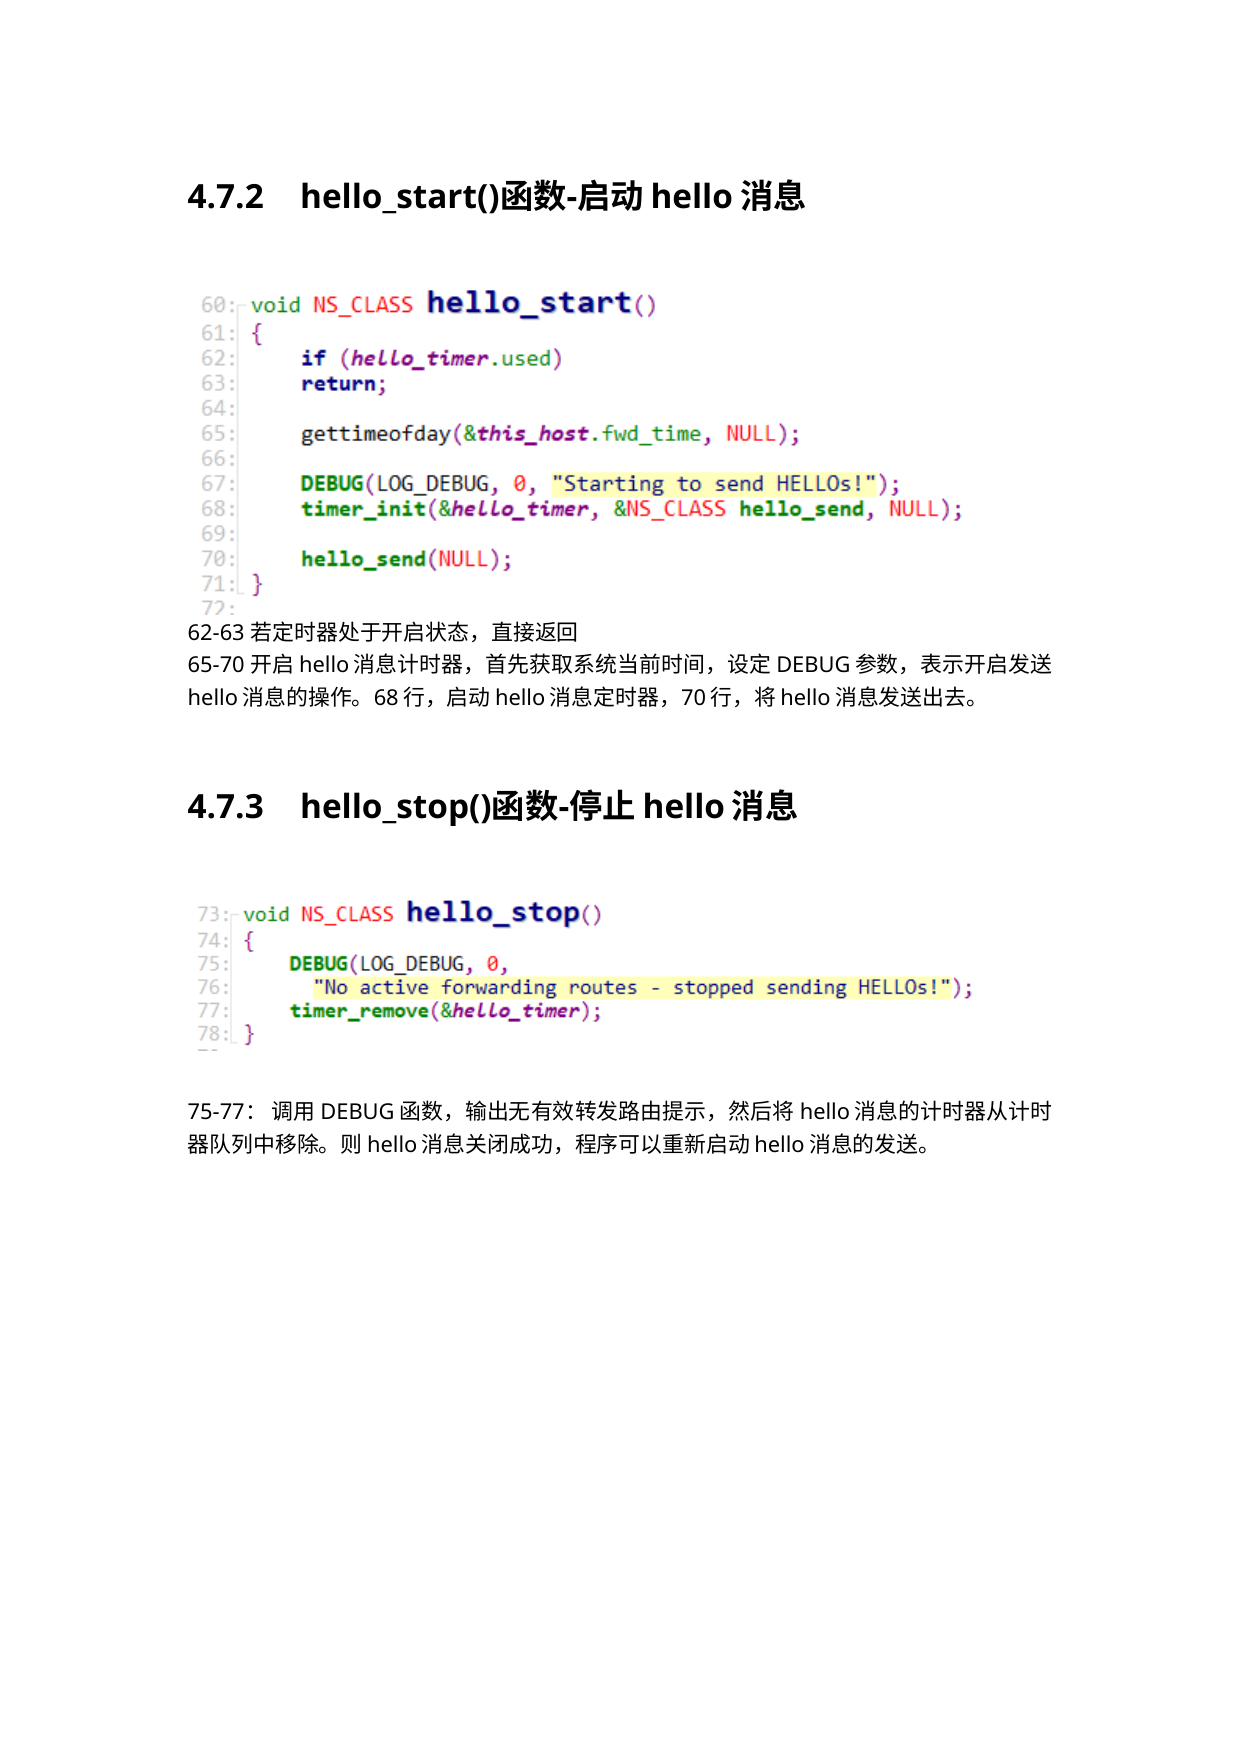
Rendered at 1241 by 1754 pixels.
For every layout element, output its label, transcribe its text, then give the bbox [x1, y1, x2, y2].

picture [187, 289, 996, 615]
picture [187, 898, 1053, 1051]
subtitle hello_start()函数-启动hello消息 [187, 162, 1053, 227]
text 62-63 若定时器处于开启状态，直接返回 [187, 614, 1053, 647]
subtitle hello_stop()函数-停止hello消息 [187, 771, 1053, 836]
text 75-77： 调用DEBUG函数，输出无有效转发路由提示，然后将hello消息的计时器从计时器队列中移除。则hello消息关闭成功，程序可以重新启动hello消息的发送。 [187, 1094, 1053, 1159]
text 65-70 开启hello消息计时器，首先获取系统当前时间，设定DEBUG参数，表示开启发送hello消息的操作。68行，启动hello消息定时器，70行，将hello消息发送出去。 [187, 647, 1053, 712]
